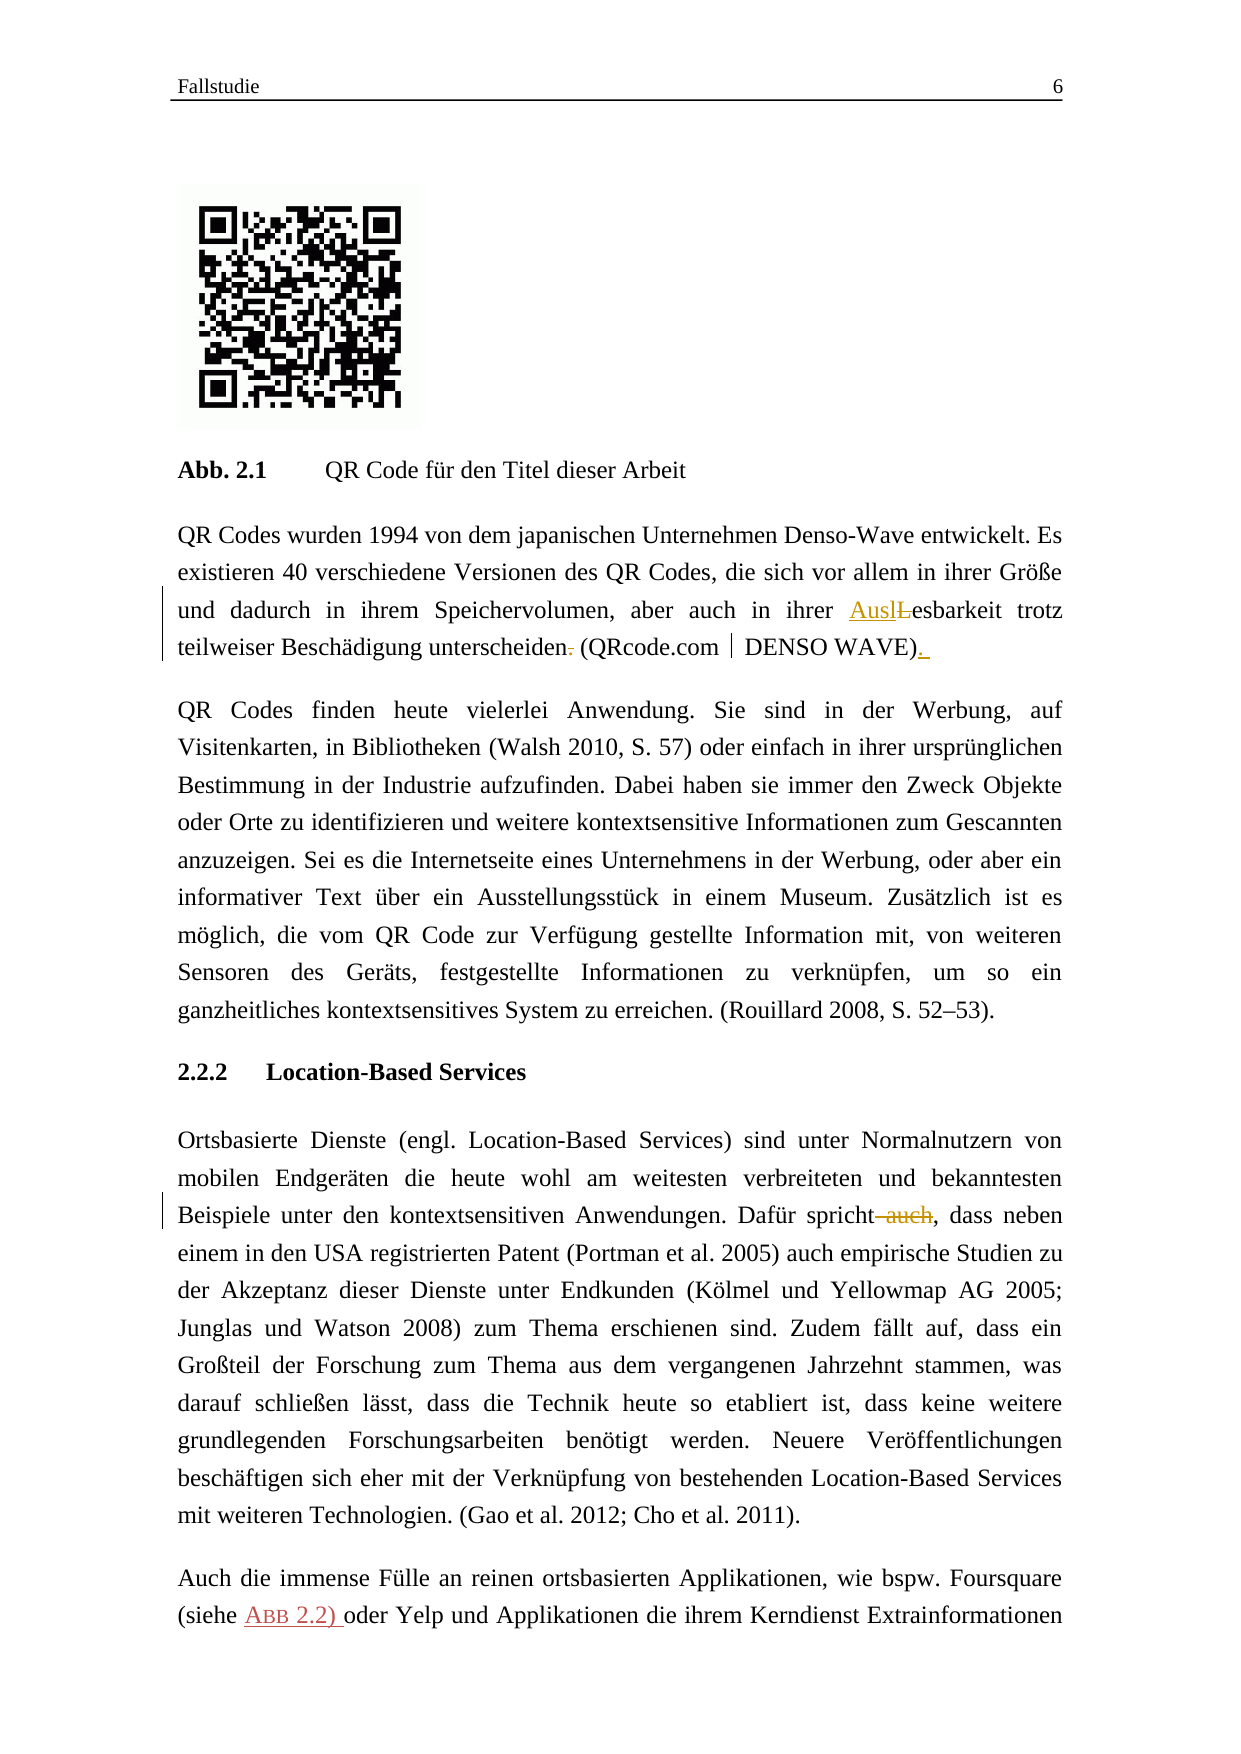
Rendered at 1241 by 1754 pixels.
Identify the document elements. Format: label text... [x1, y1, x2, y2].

picture [177, 184, 422, 429]
text Ortsbasierte Dienste (engl. Location-Based Services) sind unter Normalnutzern von mobilen Endgeräten die heute wohl am weitesten verbreiteten und bekanntesten Beispiele unter den kontextsensitiven Anwendungen. Dafür spricht, dass neben einem in den USA registrierten Patent (Portman et al. 2005) auch empirische Studien zu der Akzeptanz dieser Dienste unter Endkunden (Kölmel und Yellowmap AG 2005; Junglas und Watson 2008) zum Thema erschienen sind. Zudem fällt auf, dass ein Großteil der Forschung zum Thema aus dem vergangenen Jahrzehnt stammen, was darauf schließen lässt, dass die Technik heute so etabliert ist, dass keine weitere grundlegenden Forschungsarbeiten benötigt werden. Neuere Veröffentlichungen beschäftigen sich eher mit der Verknüpfung von bestehenden Location-Based Services mit weiteren Technologien. (Gao et al. 2012; Cho et al. 2011). [177, 1117, 1063, 1529]
text QR Codes wurden 1994 von dem japanischen Unternehmen Denso-Wave entwickelt. Es existieren 40 verschiedene Versionen des QR Codes, die sich vor allem in ihrer Größe und dadurch in ihrem Speichervolumen, aber auch in ihrer esbarkeit trotz teilweiser Beschädigung unterscheiden (QRcode.com｜DENSO WAVE) [177, 511, 1063, 661]
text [177, 1554, 1063, 1629]
text QR Codes finden heute vielerlei Anwendung. Sie sind in der Werbung, auf Visitenkarten, in Bibliotheken (Walsh 2010, S. 57) oder einfach in ihrer ursprünglichen Bestimmung in der Industrie aufzufinden. Dabei haben sie immer den Zweck Objekte oder Orte zu identifizieren und weitere kontextsensitive Informationen zum Gescannten anzuzeigen. Sei es die Internetseite eines Unternehmens in der Werbung, oder aber ein informativer Text über ein Ausstellungsstück in einem Museum. Zusätzlich ist es möglich, die vom QR Code zur Verfügung gestellte Information mit, von weiteren Sensoren des Geräts, festgestellte Informationen zu verknüpfen, um so ein ganzheitliches kontextsensitives System zu erreichen. (Rouillard 2008, S. 52–53). [177, 686, 1063, 1024]
subtitle Location-Based Services [177, 1057, 1063, 1086]
